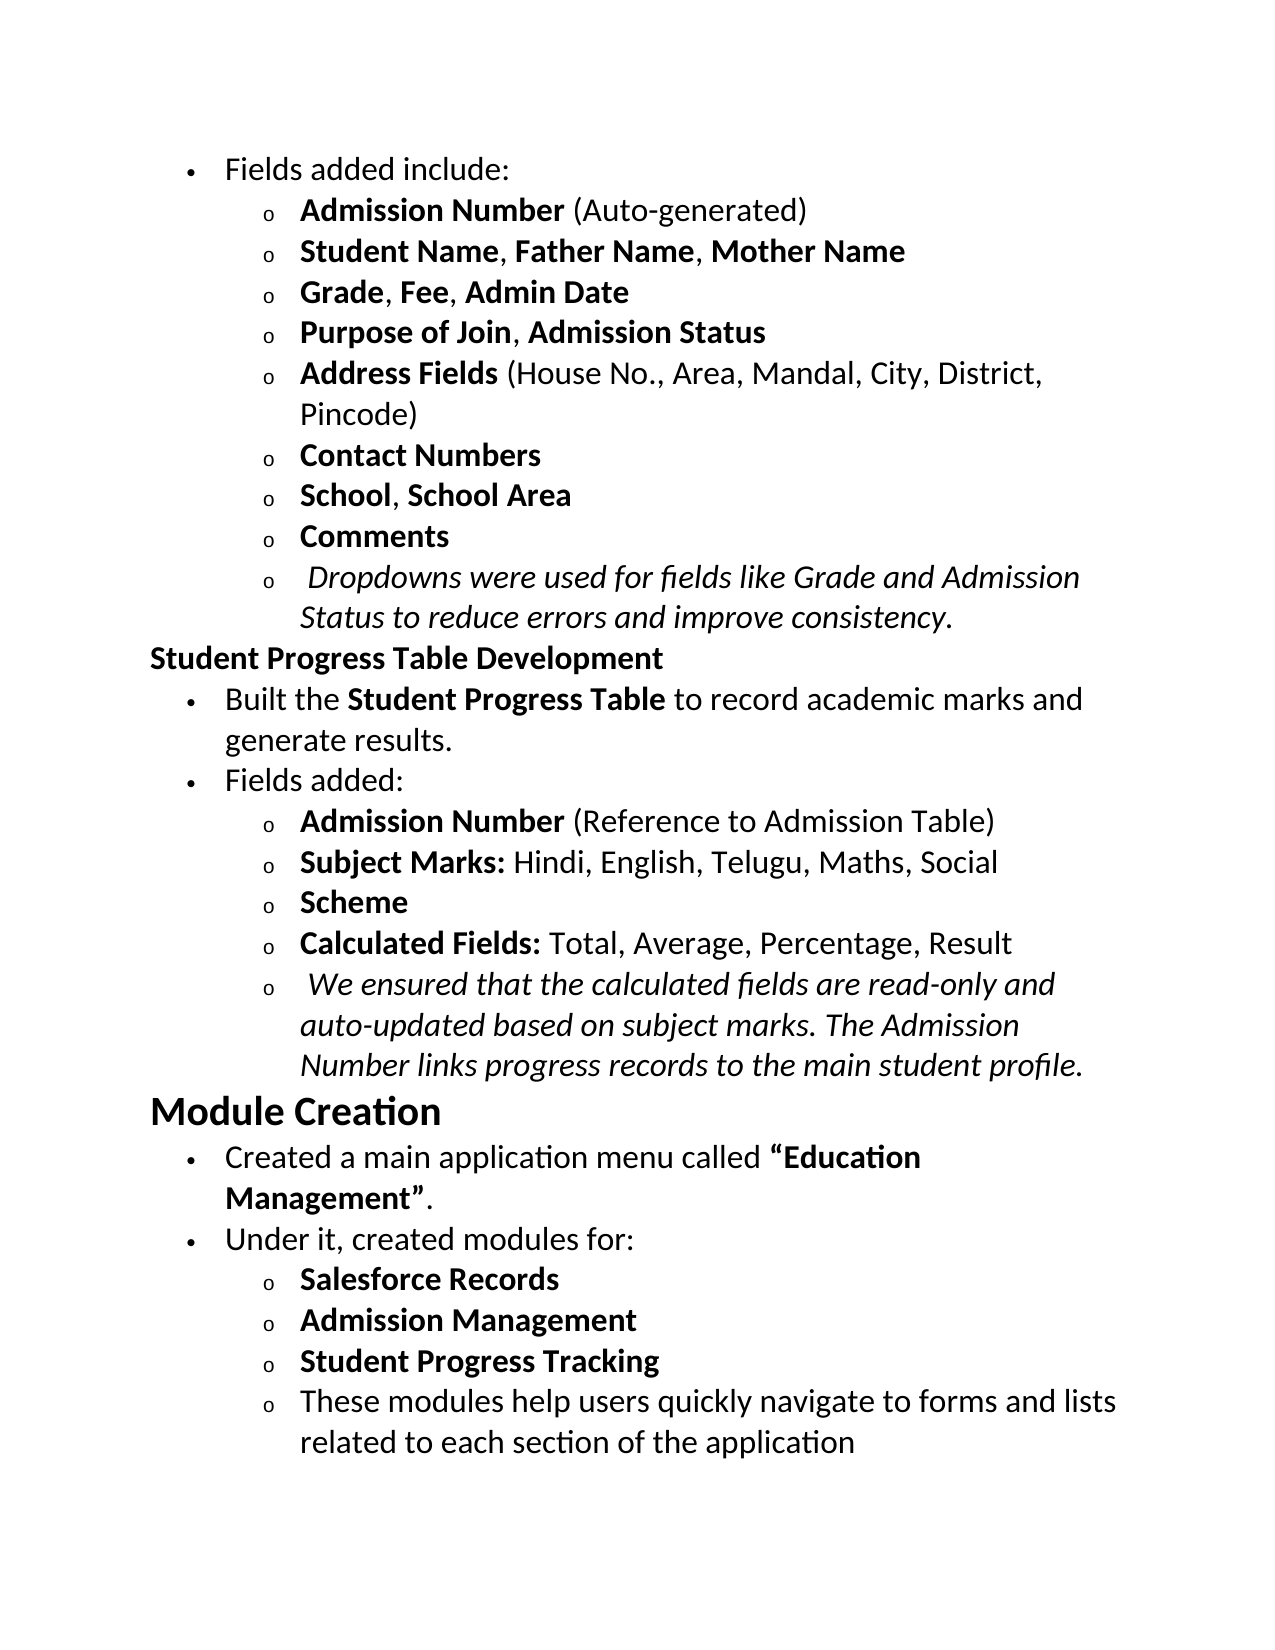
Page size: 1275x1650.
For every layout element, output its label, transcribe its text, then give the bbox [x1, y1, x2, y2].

text Student Progress Table Development [150, 637, 1125, 678]
list Under it, created modules for: [187, 1217, 1125, 1258]
list School, School Area [262, 474, 1125, 515]
list Fields added: [187, 759, 1125, 800]
list Student Progress Tracking [262, 1340, 1125, 1380]
list Comments [262, 515, 1125, 556]
list Salesforce Records [262, 1258, 1125, 1299]
list Admission Number (Reference to Admission Table) [262, 800, 1125, 841]
list Subject Marks: Hindi, English, Telugu, Maths, Social [262, 841, 1125, 882]
list Dropdowns were used for fields like Grade and Admission Status to reduce errors and improve consistency. [262, 556, 1125, 637]
list Created a main application menu called “Education Management”. [187, 1136, 1125, 1217]
list Admission Number (Auto-generated) [262, 189, 1125, 230]
list Contact Numbers [262, 433, 1125, 474]
list We ensured that the calculated fields are read-only and auto-updated based on subject marks. The Admission Number links progress records to the main student profile. [262, 963, 1125, 1085]
list Fields added include: [187, 148, 1125, 189]
list Student Name, Father Name, Mother Name [262, 230, 1125, 271]
list Purpose of Join, Admission Status [262, 311, 1125, 352]
list Grade, Fee, Admin Date [262, 271, 1125, 311]
list Built the Student Progress Table to record academic marks and generate results. [187, 678, 1125, 759]
list These modules help users quickly navigate to forms and lists related to each section of the application [262, 1380, 1125, 1462]
list Address Fields (House No., Area, Mandal, City, District, Pincode) [262, 352, 1125, 433]
list Admission Management [262, 1299, 1125, 1340]
list Calculated Fields: Total, Average, Percentage, Result [262, 922, 1125, 963]
list Scheme [262, 882, 1125, 922]
text Module Creation [150, 1085, 1125, 1136]
